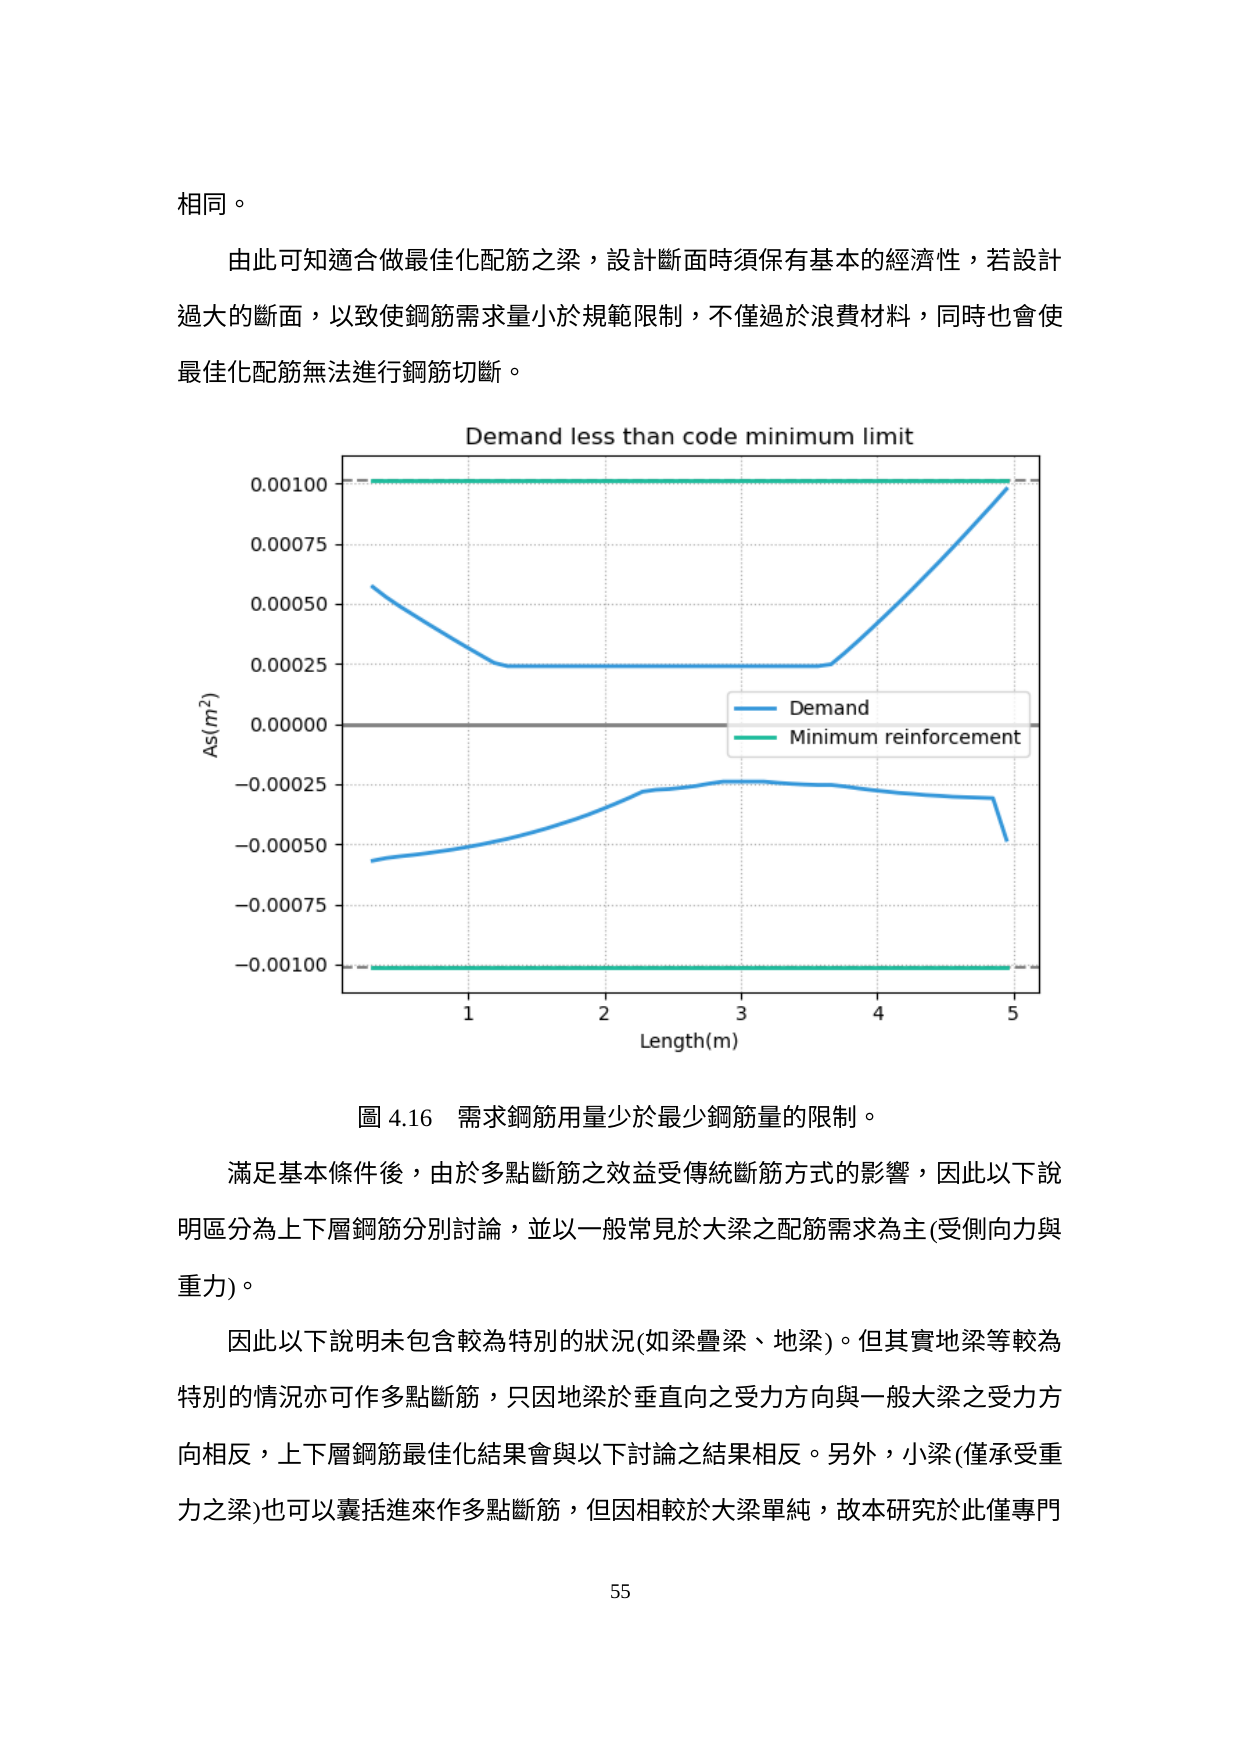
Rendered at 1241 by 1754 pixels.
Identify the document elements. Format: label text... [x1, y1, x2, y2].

picture [177, 407, 1063, 1073]
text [177, 1321, 1063, 1527]
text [177, 184, 1063, 222]
text 滿足基本條件後，由於多點斷筋之效益受傳統斷筋方式的影響，因此以下說明區分為上下層鋼筋分別討論，並以一般常見於大梁之配筋需求為主(受側向力與重力)。 [177, 1153, 1063, 1303]
text 由此可知適合做最佳化配筋之梁，設計斷面時須保有基本的經濟性，若設計過大的斷面，以致使鋼筋需求量小於規範限制，不僅過於浪費材料，同時也會使最佳化配筋無法進行鋼筋切斷。 [177, 240, 1063, 390]
